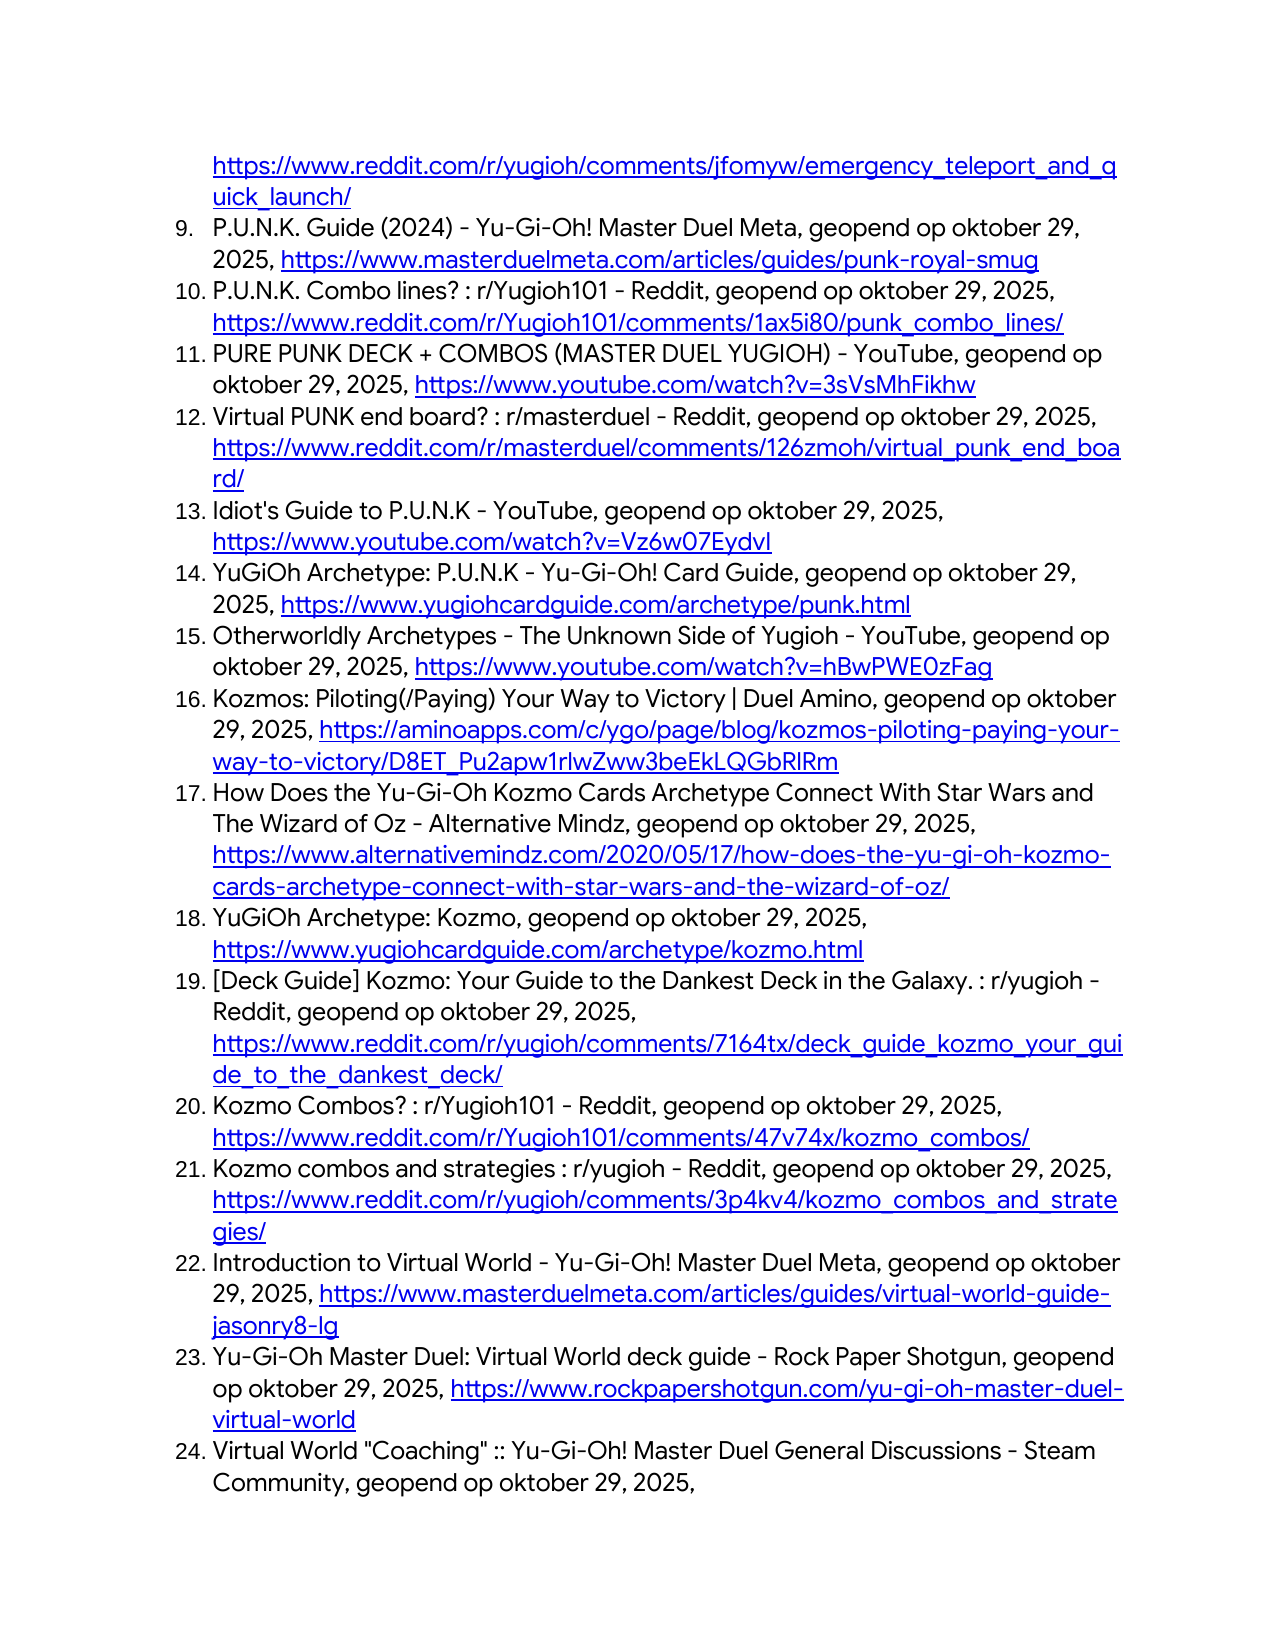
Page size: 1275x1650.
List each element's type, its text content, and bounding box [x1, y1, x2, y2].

list Introduction to Virtual World - Yu-Gi-Oh! Master Duel Meta, geopend op oktober 29, 2025, https://www.masterduelmeta.com/articles/guides/virtual-world-guide-jasonry8-lg [175, 1247, 1125, 1341]
list P.U.N.K. Guide (2024) - Yu-Gi-Oh! Master Duel Meta, geopend op oktober 29, 2025, https://www.masterduelmeta.com/articles/guides/punk-royal-smug [175, 213, 1125, 275]
list [Deck Guide] Kozmo: Your Guide to the Dankest Deck in the Galaxy. : r/yugioh - Reddit, geopend op oktober 29, 2025, https://www.reddit.com/r/yugioh/comments/7164tx/deck_guide_kozmo_your_guide_to_the_dankest_deck/ [175, 965, 1125, 1091]
list Idiot's Guide to P.U.N.K - YouTube, geopend op oktober 29, 2025, https://www.youtube.com/watch?v=Vz6w07EydvI [175, 495, 1125, 558]
list Virtual PUNK end board? : r/masterduel - Reddit, geopend op oktober 29, 2025, https://www.reddit.com/r/masterduel/comments/126zmoh/virtual_punk_end_board/ [175, 401, 1125, 495]
list Kozmo Combos? : r/Yugioh101 - Reddit, geopend op oktober 29, 2025, https://www.reddit.com/r/Yugioh101/comments/47v74x/kozmo_combos/ [175, 1091, 1125, 1153]
list Kozmos: Piloting(/Paying) Your Way to Victory | Duel Amino, geopend op oktober 29, 2025, https://aminoapps.com/c/ygo/page/blog/kozmos-piloting-paying-your-way-to-victory/D8ET_Pu2apw1rlwZww3beEkLQGbRlRm [175, 683, 1125, 777]
list PURE PUNK DECK + COMBOS (MASTER DUEL YUGIOH) - YouTube, geopend op oktober 29, 2025, https://www.youtube.com/watch?v=3sVsMhFikhw [175, 338, 1125, 401]
list How Does the Yu-Gi-Oh Kozmo Cards Archetype Connect With Star Wars and The Wizard of Oz - Alternative Mindz, geopend op oktober 29, 2025, https://www.alternativemindz.com/2020/05/17/how-does-the-yu-gi-oh-kozmo-cards-archetype-connect-with-star-wars-and-the-wizard-of-oz/ [175, 777, 1125, 902]
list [175, 150, 1125, 213]
list YuGiOh Archetype: P.U.N.K - Yu-Gi-Oh! Card Guide, geopend op oktober 29, 2025, https://www.yugiohcardguide.com/archetype/punk.html [175, 558, 1125, 620]
list YuGiOh Archetype: Kozmo, geopend op oktober 29, 2025, https://www.yugiohcardguide.com/archetype/kozmo.html [175, 902, 1125, 965]
list Kozmo combos and strategies : r/yugioh - Reddit, geopend op oktober 29, 2025, https://www.reddit.com/r/yugioh/comments/3p4kv4/kozmo_combos_and_strategies/ [175, 1153, 1125, 1247]
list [175, 1436, 1125, 1498]
list Otherworldly Archetypes - The Unknown Side of Yugioh - YouTube, geopend op oktober 29, 2025, https://www.youtube.com/watch?v=hBwPWE0zFag [175, 620, 1125, 683]
list P.U.N.K. Combo lines? : r/Yugioh101 - Reddit, geopend op oktober 29, 2025, https://www.reddit.com/r/Yugioh101/comments/1ax5i80/punk_combo_lines/ [175, 275, 1125, 338]
list Yu-Gi-Oh Master Duel: Virtual World deck guide - Rock Paper Shotgun, geopend op oktober 29, 2025, https://www.rockpapershotgun.com/yu-gi-oh-master-duel-virtual-world [175, 1341, 1125, 1436]
